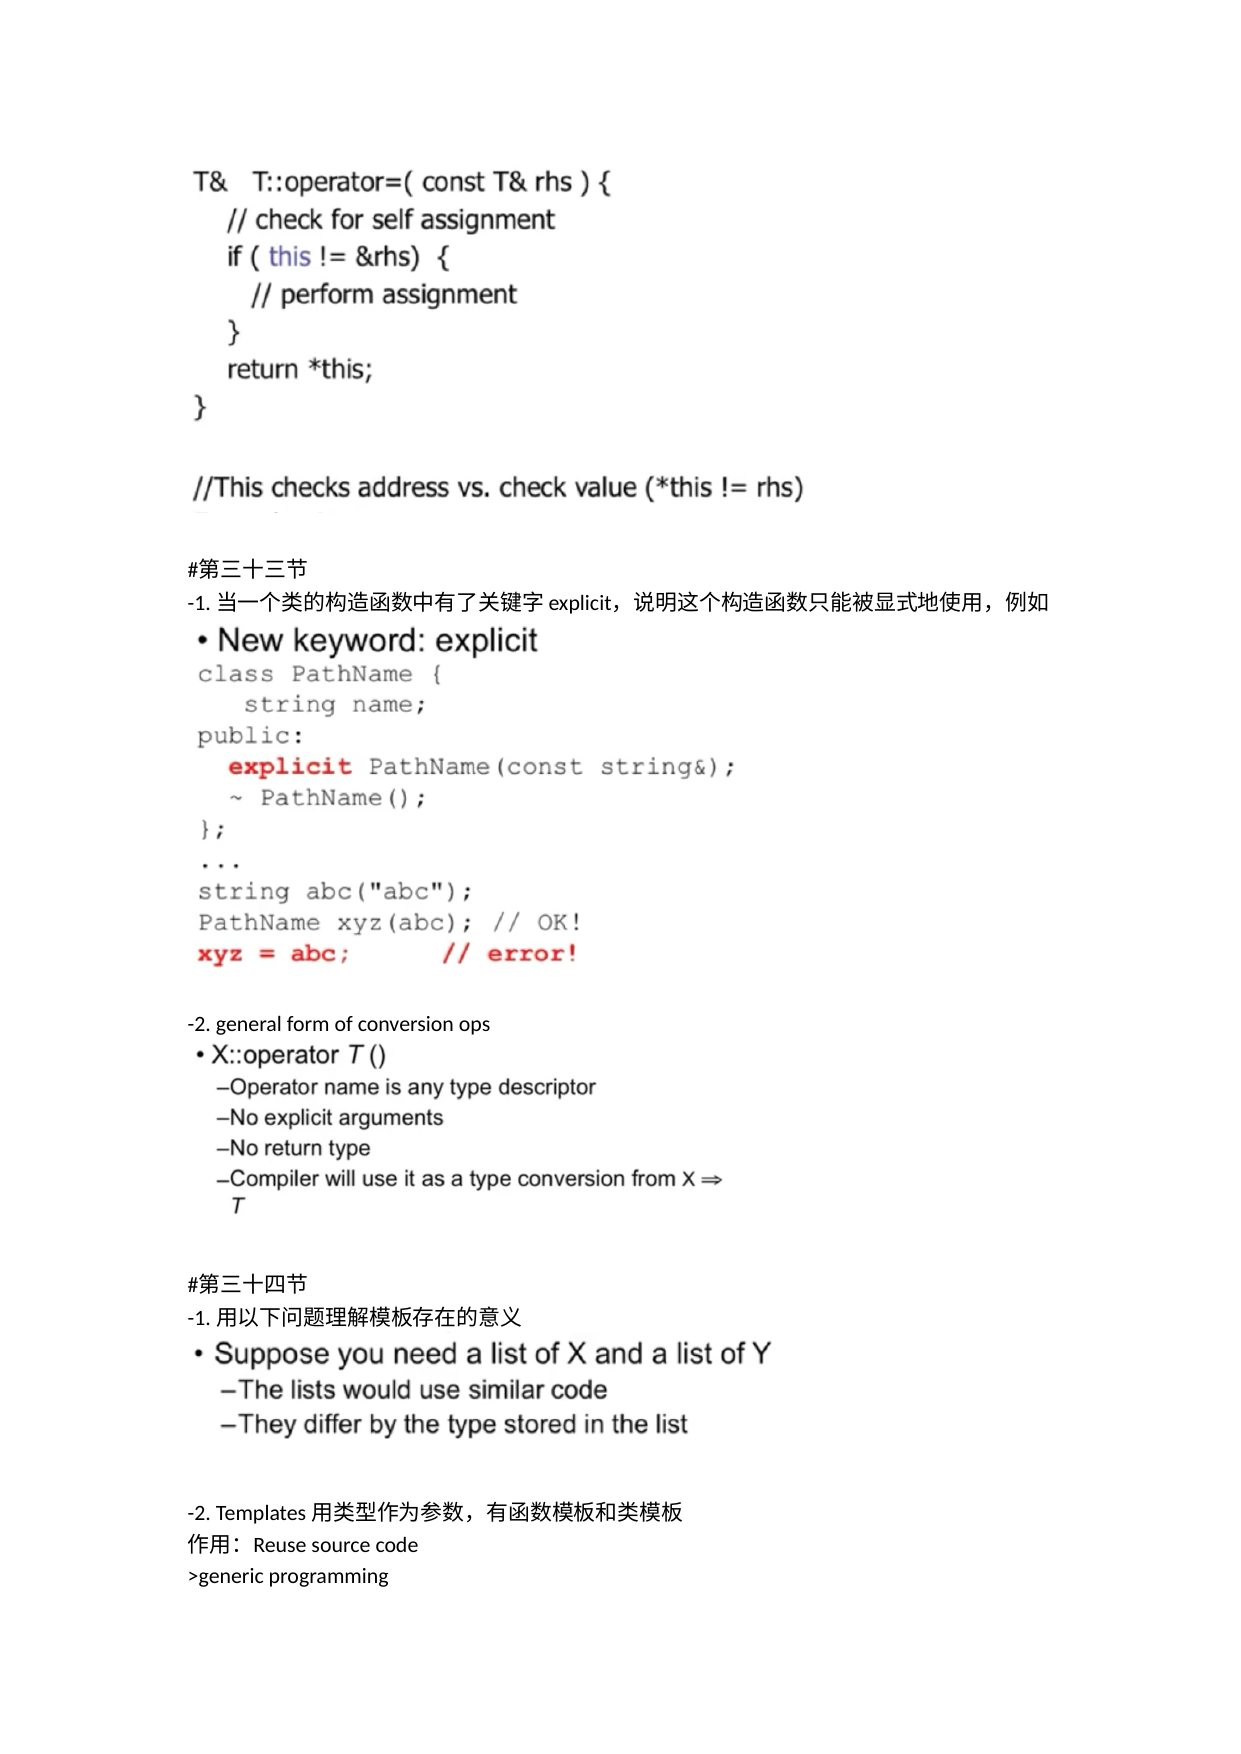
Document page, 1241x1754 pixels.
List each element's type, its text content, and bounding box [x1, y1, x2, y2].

text >generic programming [187, 1559, 1053, 1592]
picture [187, 1039, 727, 1218]
text #第三十三节 [187, 552, 1053, 584]
text -2. Templates 用类型作为参数，有函数模板和类模板 [187, 1494, 1053, 1527]
text #第三十四节 [187, 1267, 1053, 1299]
text -2. general form of conversion ops [187, 1007, 1053, 1039]
text -1. 当一个类的构造函数中有了关键字explicit，说明这个构造函数只能被显式地使用，例如 [187, 584, 1053, 617]
text 作用：Reuse source code [187, 1527, 1053, 1559]
picture [187, 1332, 781, 1439]
picture [187, 162, 811, 513]
picture [187, 617, 751, 972]
text -1. 用以下问题理解模板存在的意义 [187, 1299, 1053, 1332]
